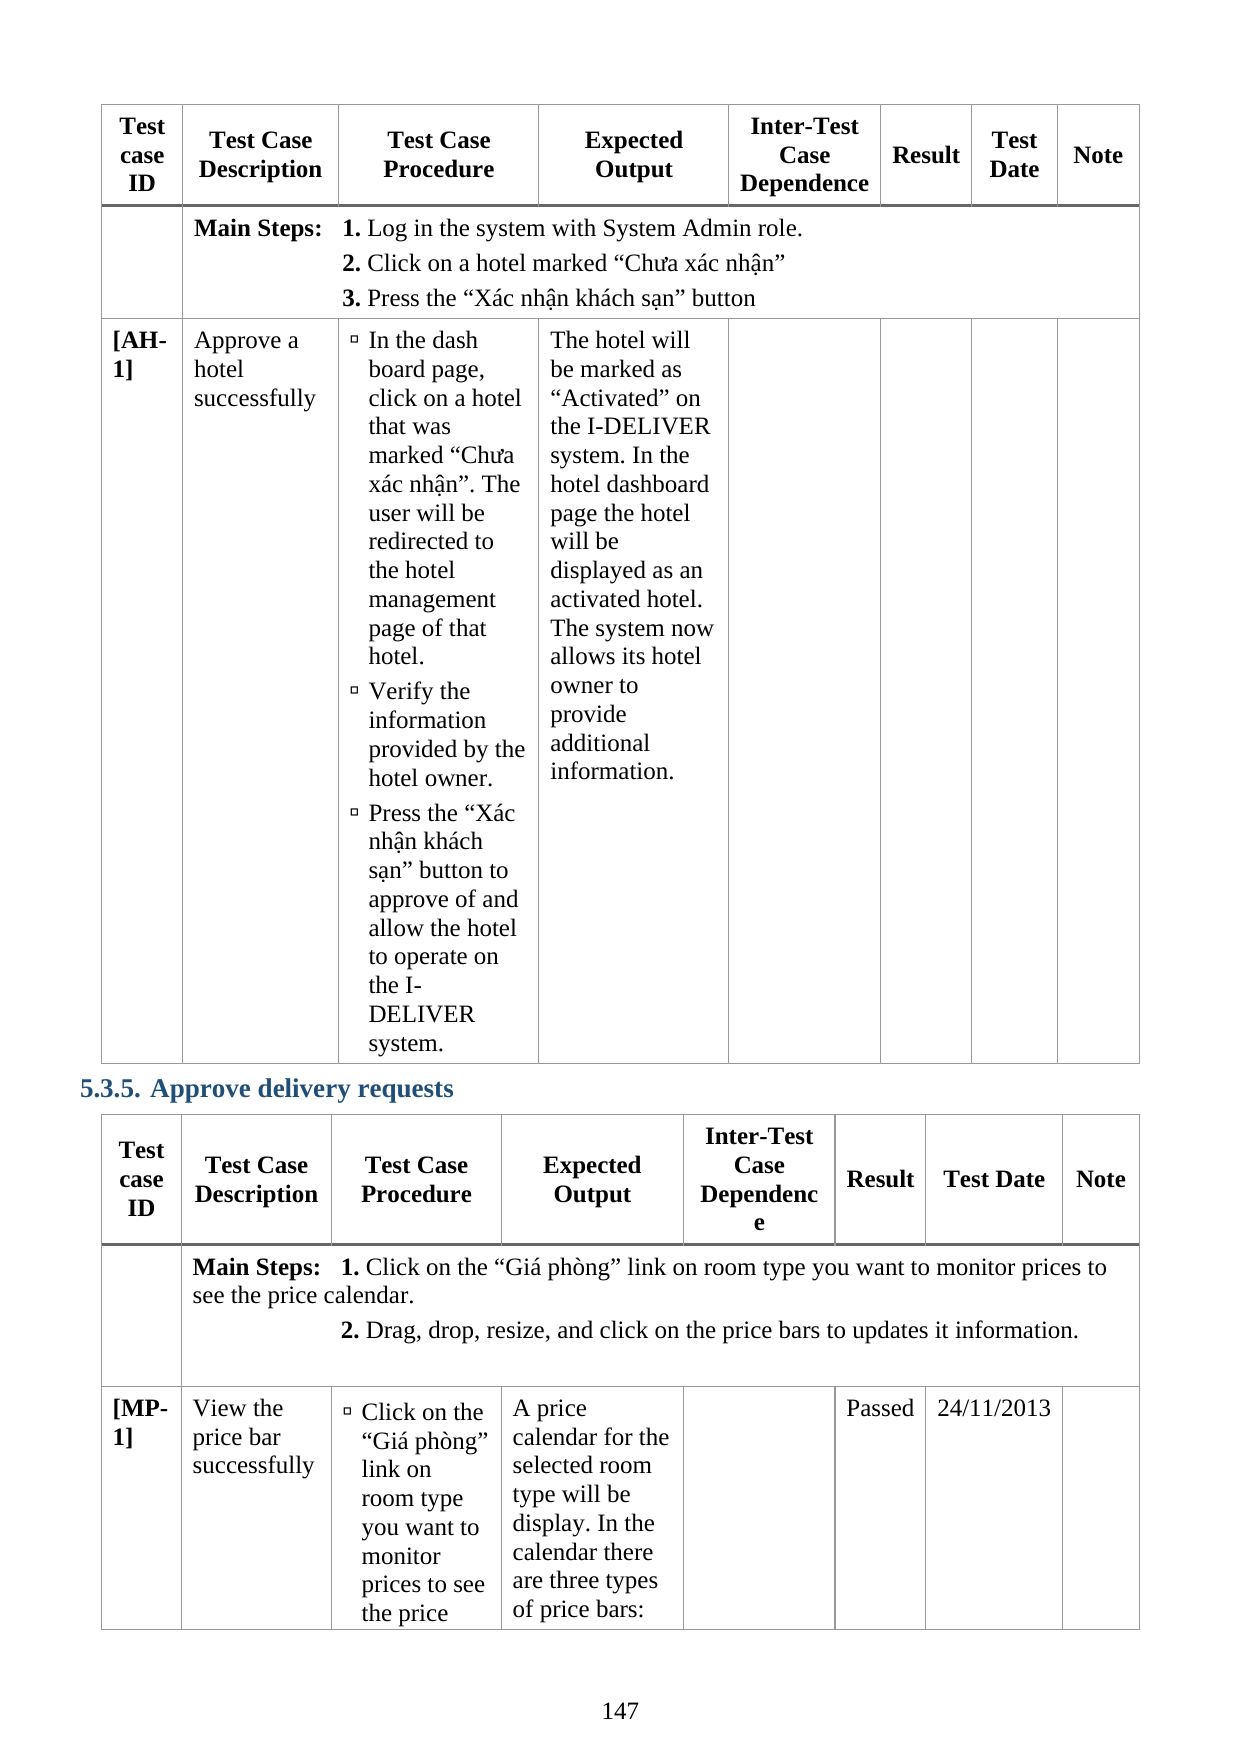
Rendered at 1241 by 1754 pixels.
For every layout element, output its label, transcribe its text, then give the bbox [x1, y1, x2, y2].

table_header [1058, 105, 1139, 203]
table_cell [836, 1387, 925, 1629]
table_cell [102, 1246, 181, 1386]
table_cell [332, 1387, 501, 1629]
subtitle Approve delivery requests [141, 1072, 1128, 1103]
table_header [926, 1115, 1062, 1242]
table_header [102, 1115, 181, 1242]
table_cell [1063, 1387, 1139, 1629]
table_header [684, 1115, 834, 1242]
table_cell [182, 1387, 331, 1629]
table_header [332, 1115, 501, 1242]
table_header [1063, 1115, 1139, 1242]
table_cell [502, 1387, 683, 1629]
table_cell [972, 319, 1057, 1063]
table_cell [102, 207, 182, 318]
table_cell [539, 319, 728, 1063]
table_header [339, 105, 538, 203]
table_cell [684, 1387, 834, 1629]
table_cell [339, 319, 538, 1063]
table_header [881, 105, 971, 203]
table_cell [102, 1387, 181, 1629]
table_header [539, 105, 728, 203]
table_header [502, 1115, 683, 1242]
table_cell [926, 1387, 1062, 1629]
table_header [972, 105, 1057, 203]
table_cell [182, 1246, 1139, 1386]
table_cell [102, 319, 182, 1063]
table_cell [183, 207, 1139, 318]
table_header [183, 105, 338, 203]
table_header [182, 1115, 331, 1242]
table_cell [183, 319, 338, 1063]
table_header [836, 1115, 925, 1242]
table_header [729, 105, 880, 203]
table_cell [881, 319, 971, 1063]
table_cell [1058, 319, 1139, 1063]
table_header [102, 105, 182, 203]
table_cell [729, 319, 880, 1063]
